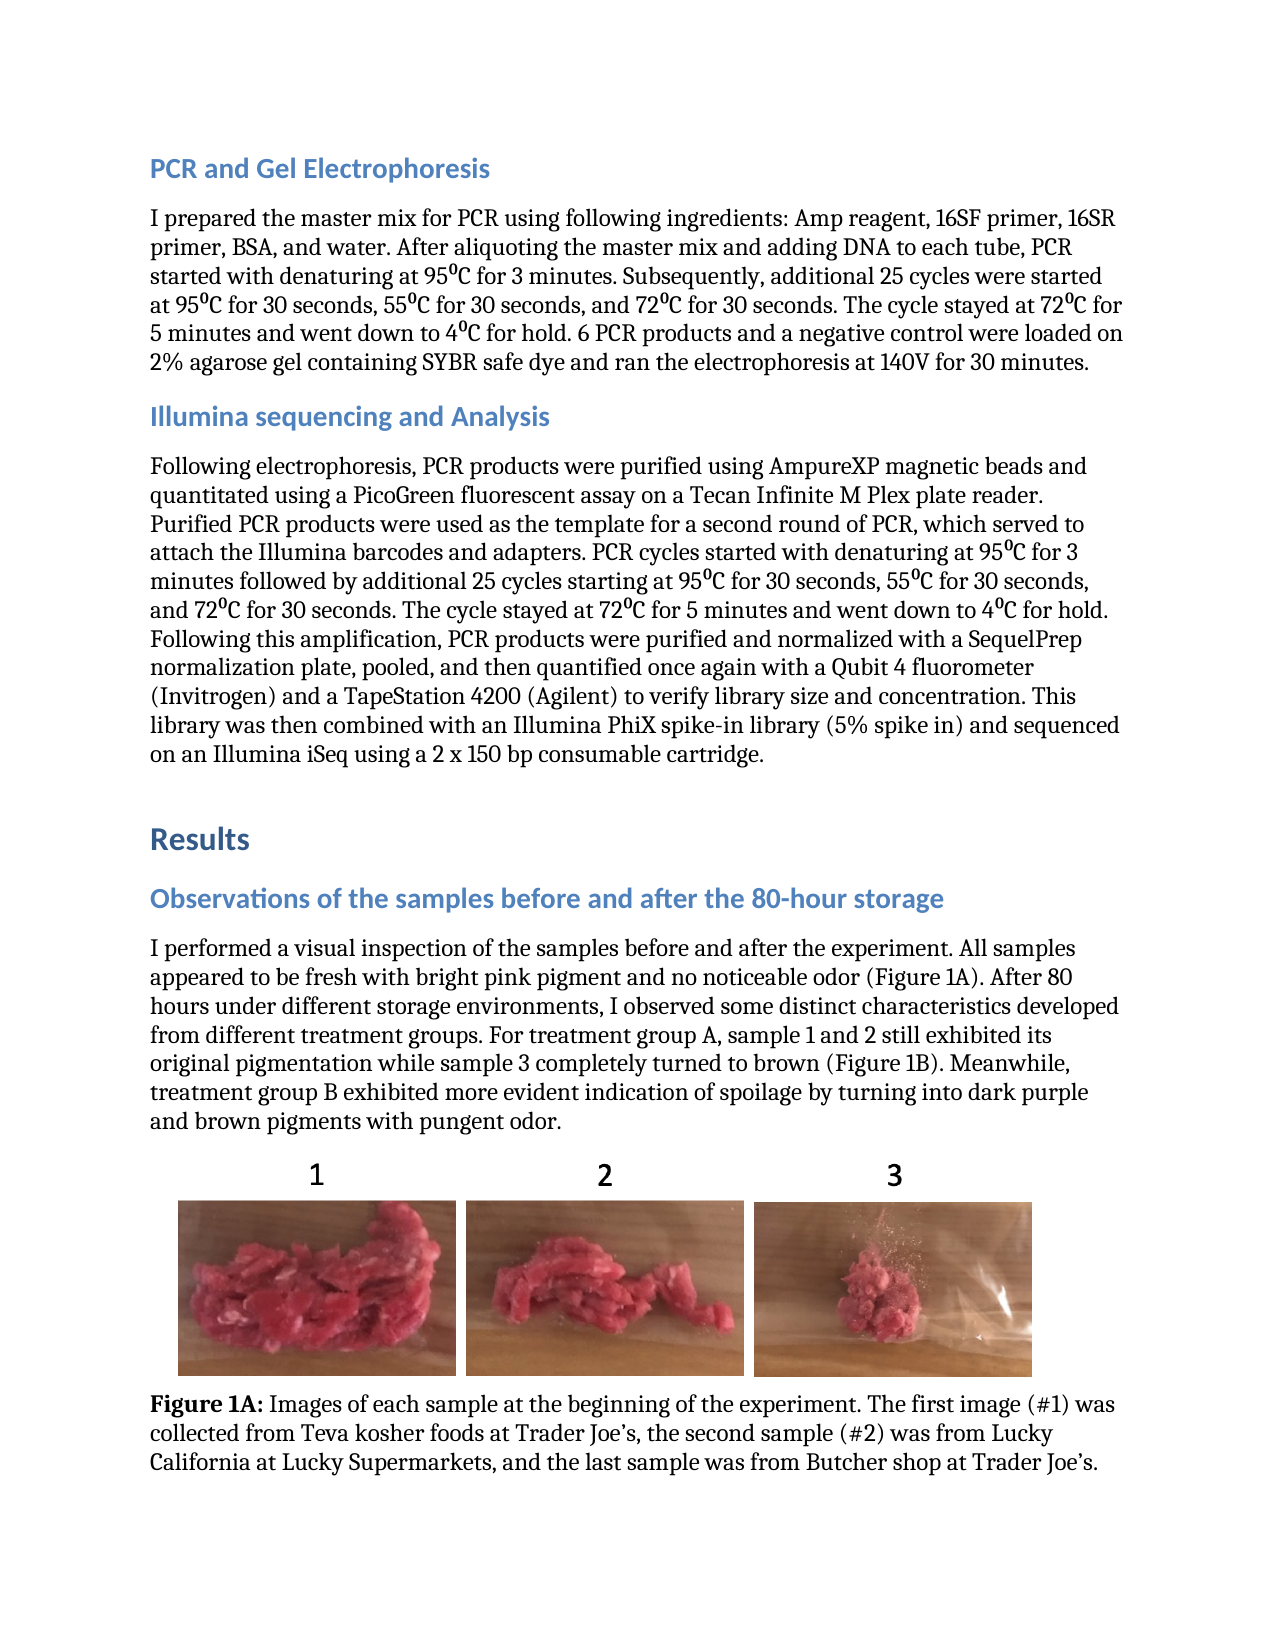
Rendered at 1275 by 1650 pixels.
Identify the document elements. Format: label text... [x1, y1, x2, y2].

text I prepared the master mix for PCR using following ingredients: Amp reagent, 16SF primer, 16SR primer, BSA, and water. After aliquoting the master mix and adding DNA to each tube, PCR started with denaturing at 95⁰C for 3 minutes. Subsequently, additional 25 cycles were started at 95⁰C for 30 seconds, 55⁰C for 30 seconds, and 72⁰C for 30 seconds. The cycle stayed at 72⁰C for 5 minutes and went down to 4⁰C for hold. 6 PCR products and a negative control were loaded on 2% agarose gel containing SYBR safe dye and ran the electrophoresis at 140V for 30 minutes. [150, 204, 1125, 377]
subtitle Results [150, 818, 1125, 859]
subtitle Illumina sequencing and Analysis [150, 398, 1125, 433]
subtitle Observations of the samples before and after the 80-hour storage [150, 880, 1125, 916]
picture [168, 1154, 1044, 1391]
text Following electrophoresis, PCR products were purified using AmpureXP magnetic beads and quantitated using a PicoGreen fluorescent assay on a Tecan Infinite M Plex plate reader. Purified PCR products were used as the template for a second round of PCR, which served to attach the Illumina barcodes and adapters. PCR cycles started with denaturing at 95⁰C for 3 minutes followed by additional 25 cycles starting at 95⁰C for 30 seconds, 55⁰C for 30 seconds, and 72⁰C for 30 seconds. The cycle stayed at 72⁰C for 5 minutes and went down to 4⁰C for hold. Following this amplification, PCR products were purified and normalized with a SequelPrep normalization plate, pooled, and then quantified once again with a Qubit 4 fluorometer (Invitrogen) and a TapeStation 4200 (Agilent) to verify library size and concentration. This library was then combined with an Illumina PhiX spike-in library (5% spike in) and sequenced on an Illumina iSeq using a 2 x 150 bp consumable cartridge. [150, 452, 1125, 768]
subtitle PCR and Gel Electrophoresis [150, 150, 1125, 186]
text I performed a visual inspection of the samples before and after the experiment. All samples appeared to be fresh with bright pink pigment and no noticeable odor (Figure 1A). After 80 hours under different storage environments, I observed some distinct characteristics developed from different treatment groups. For treatment group A, sample 1 and 2 still exhibited its original pigmentation while sample 3 completely turned to brown (Figure 1B). Meanwhile, treatment group B exhibited more evident indication of spoilage by turning into dark purple and brown pigments with pungent odor. [150, 934, 1125, 1136]
